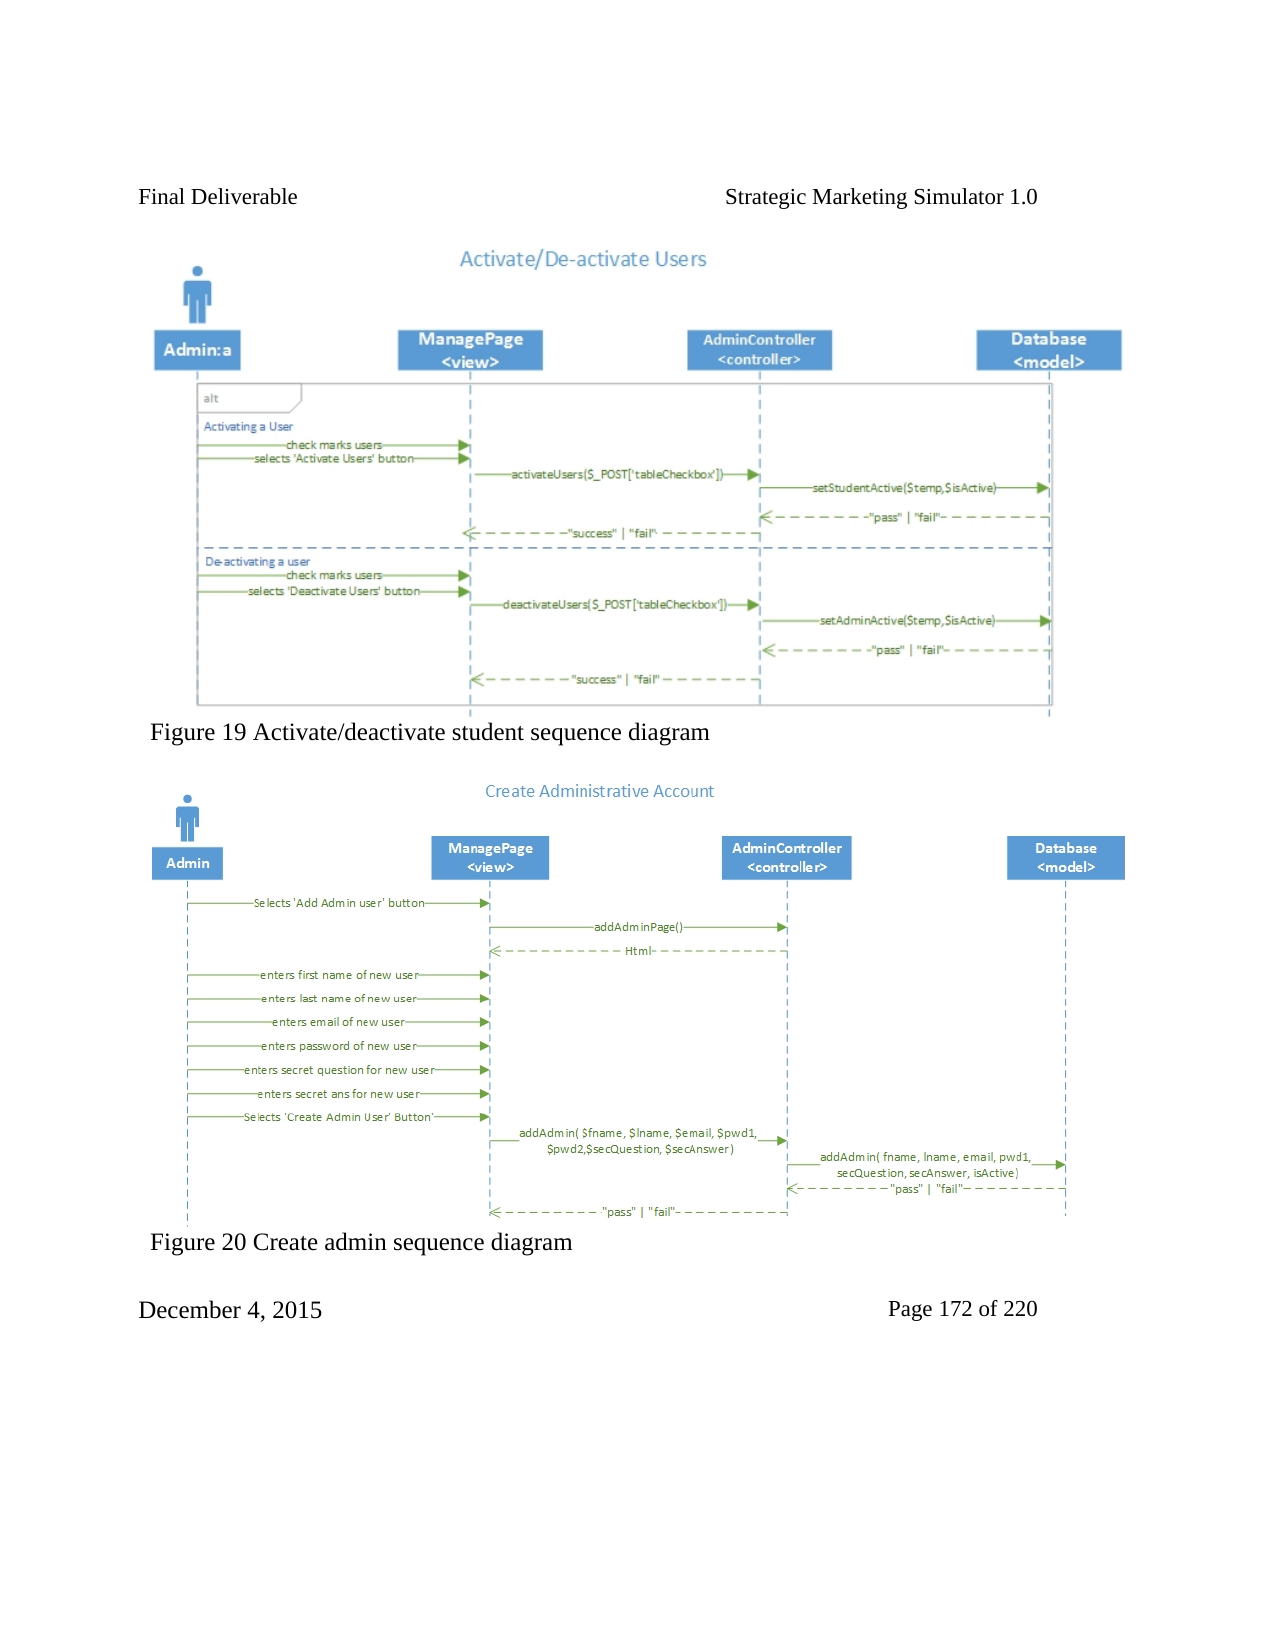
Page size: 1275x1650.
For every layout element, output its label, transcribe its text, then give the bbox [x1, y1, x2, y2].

text Figure 20 Create admin sequence diagram [150, 1227, 1125, 1256]
picture [150, 238, 1125, 718]
text Figure 19 Activate/deactivate student sequence diagram [150, 718, 1125, 746]
picture [150, 774, 1125, 1227]
